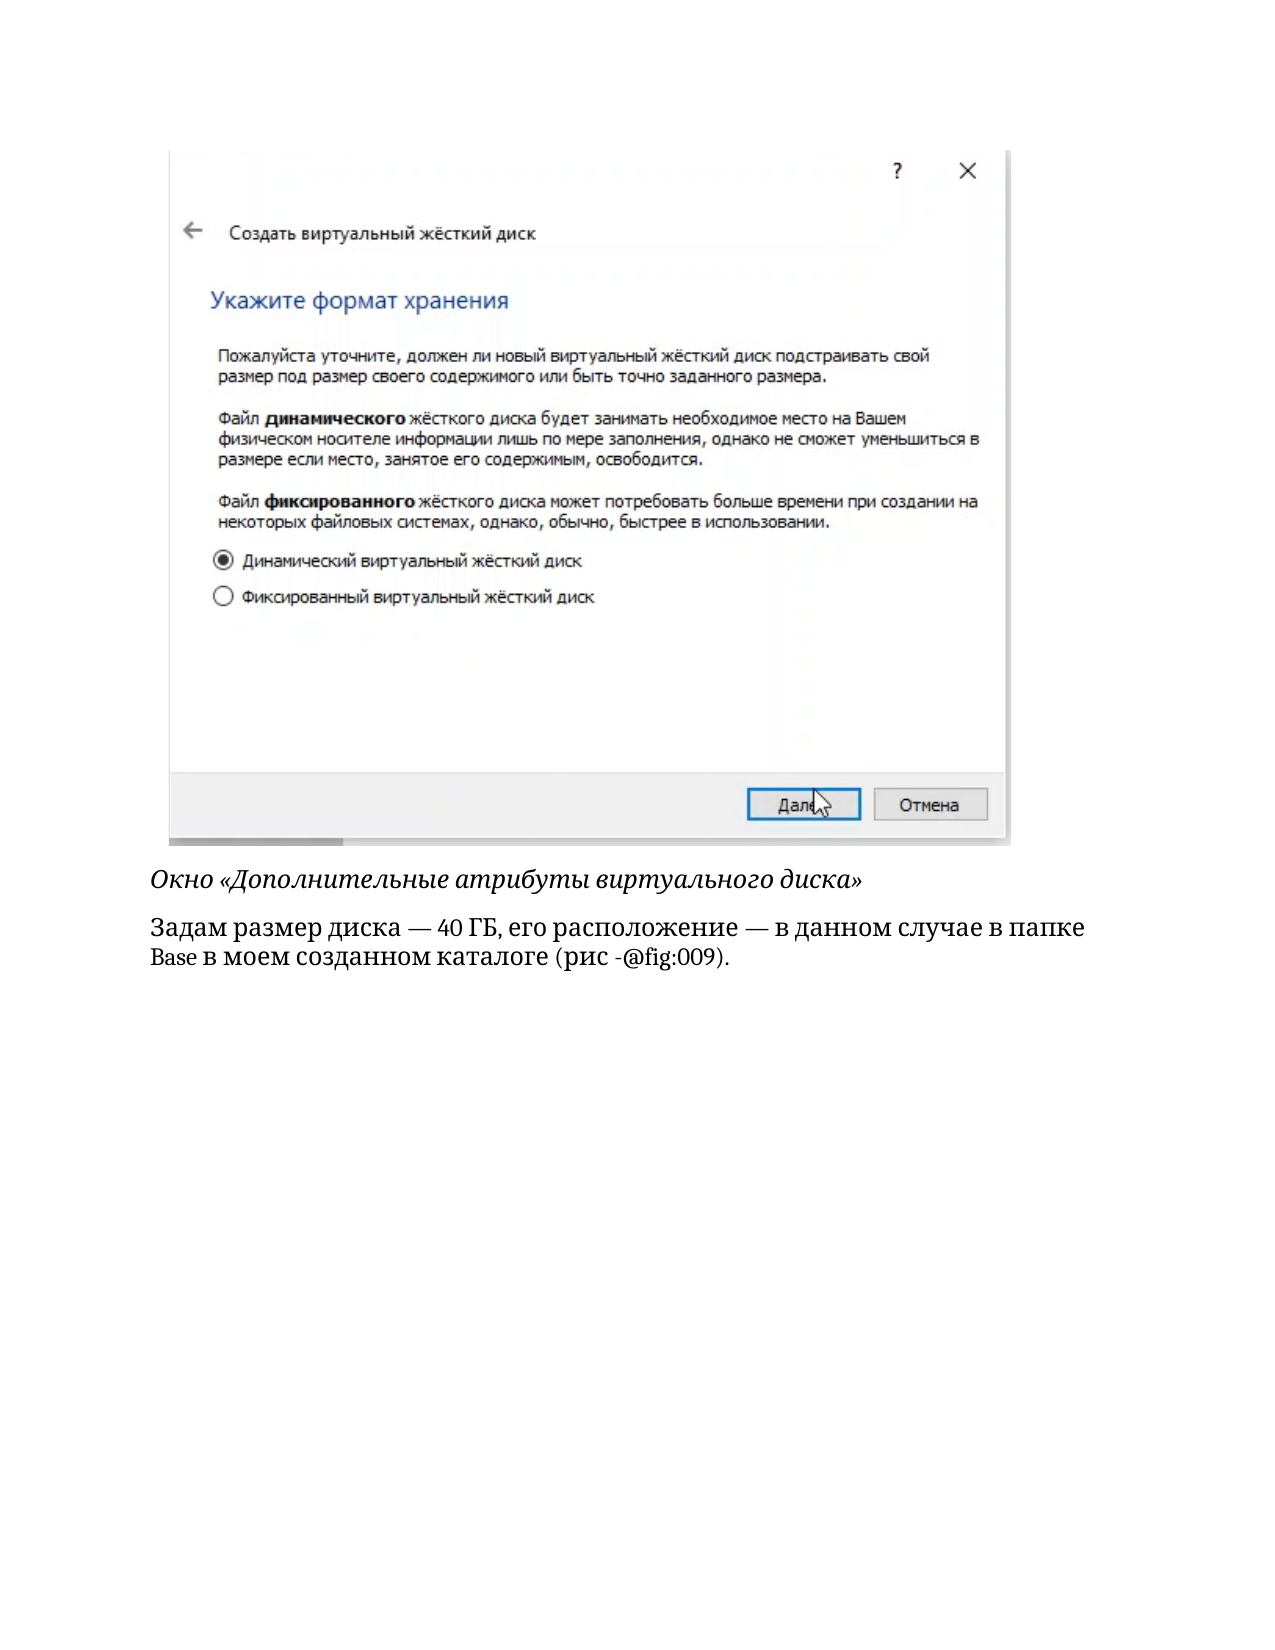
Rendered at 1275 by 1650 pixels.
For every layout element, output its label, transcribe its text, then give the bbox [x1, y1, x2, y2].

text Окно «Дополнительные атрибуты виртуального диска» [150, 866, 1125, 895]
text Задам размер диска — 40 ГБ, его расположение — в данном случае в папке Base в моем созданном каталоге (рис -@fig:009). [150, 914, 1125, 971]
picture [168, 150, 1012, 846]
